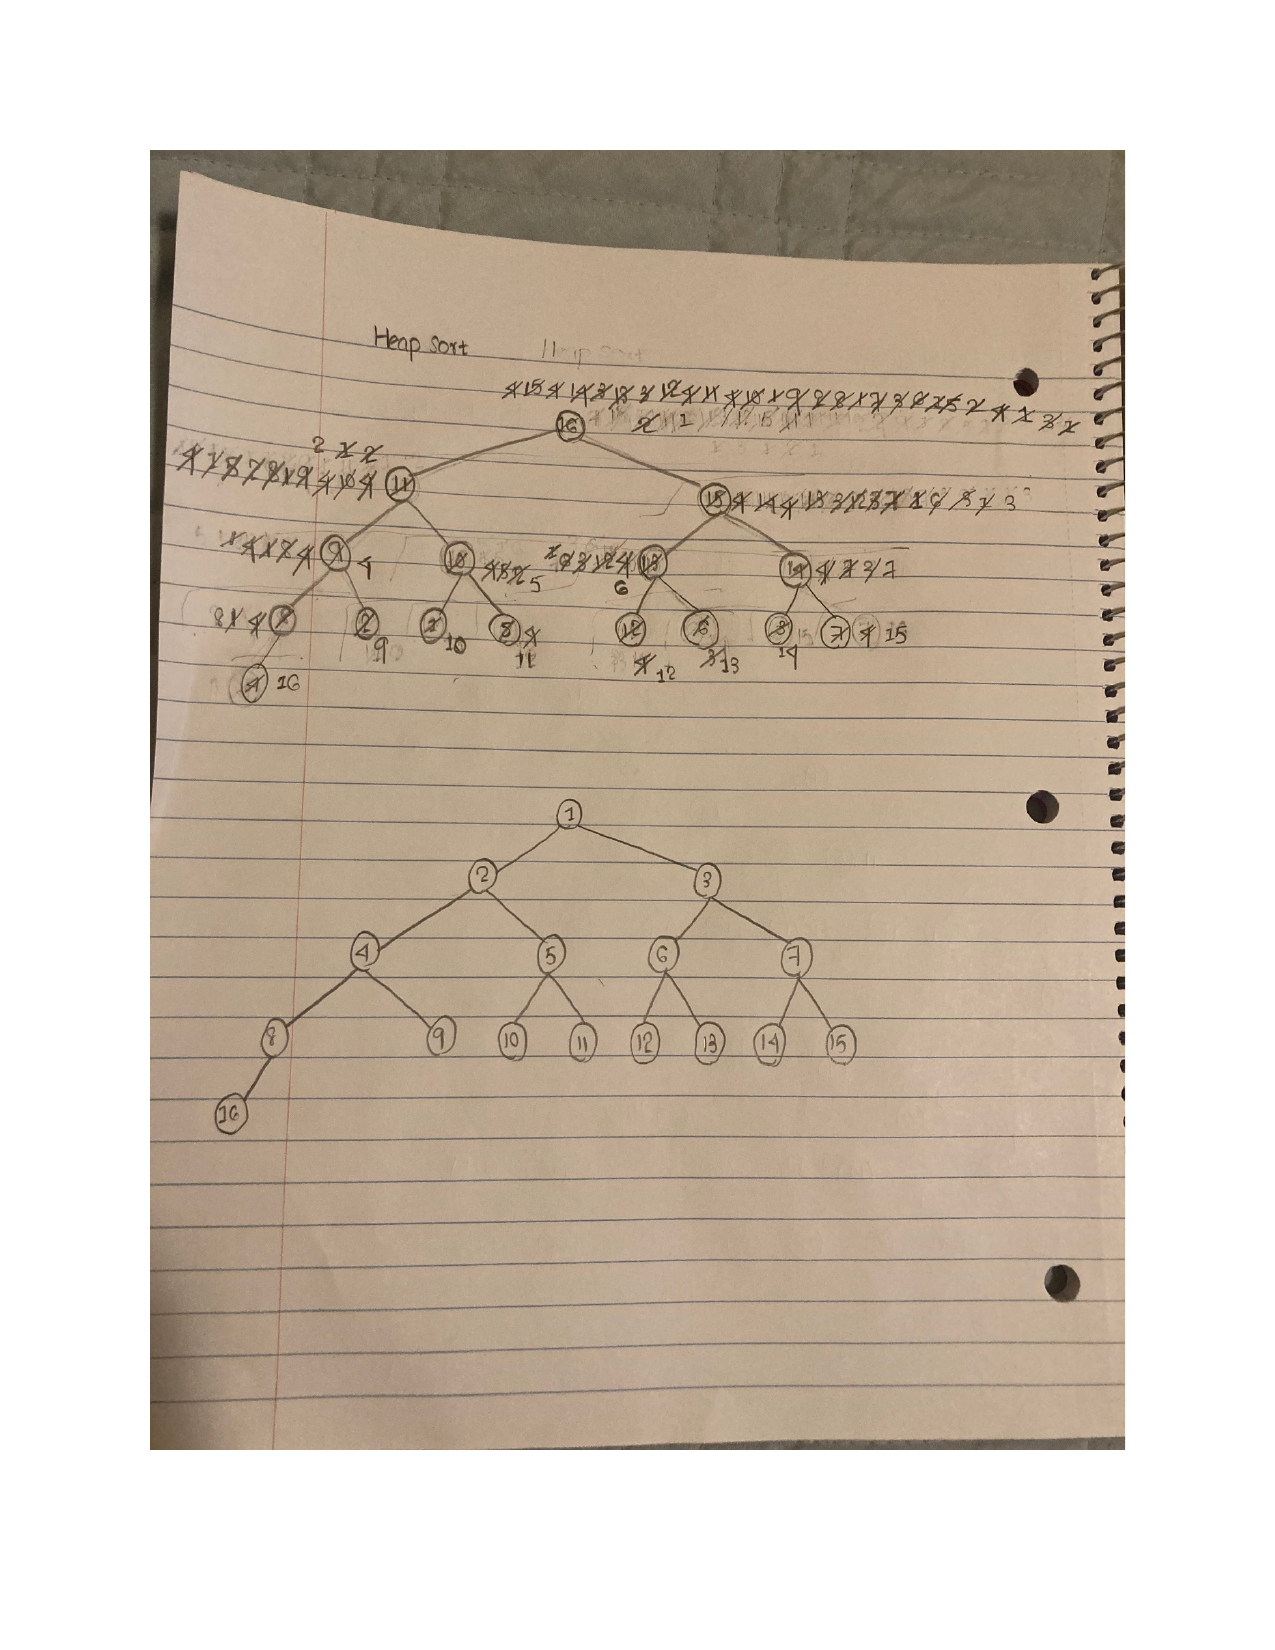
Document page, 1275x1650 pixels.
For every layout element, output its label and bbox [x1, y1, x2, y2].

picture [150, 150, 1125, 1450]
